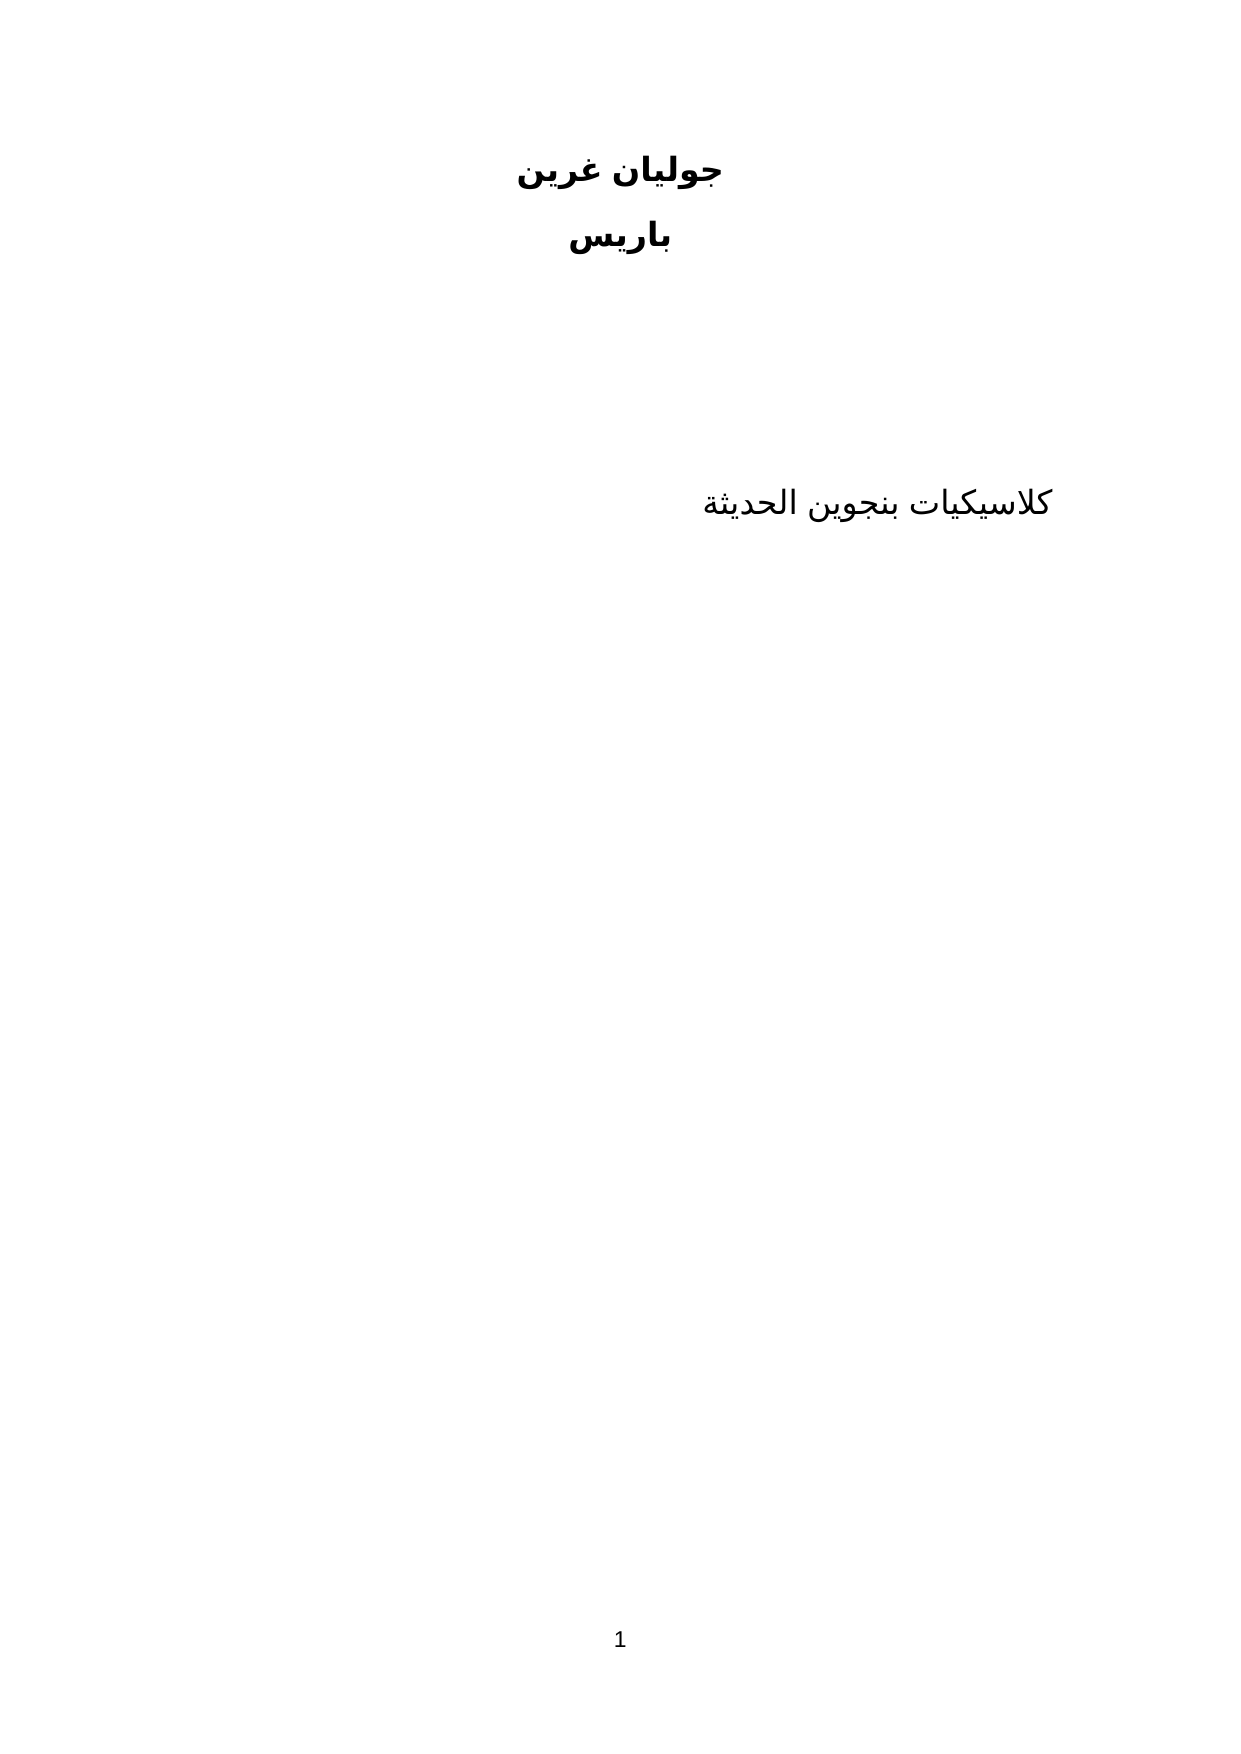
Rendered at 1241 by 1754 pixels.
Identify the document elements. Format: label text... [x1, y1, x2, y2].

text جوليان غرين [187, 150, 1053, 188]
text كلاسيكيات بنجوين الحديثة [187, 483, 1053, 521]
text باريس [187, 215, 1053, 253]
